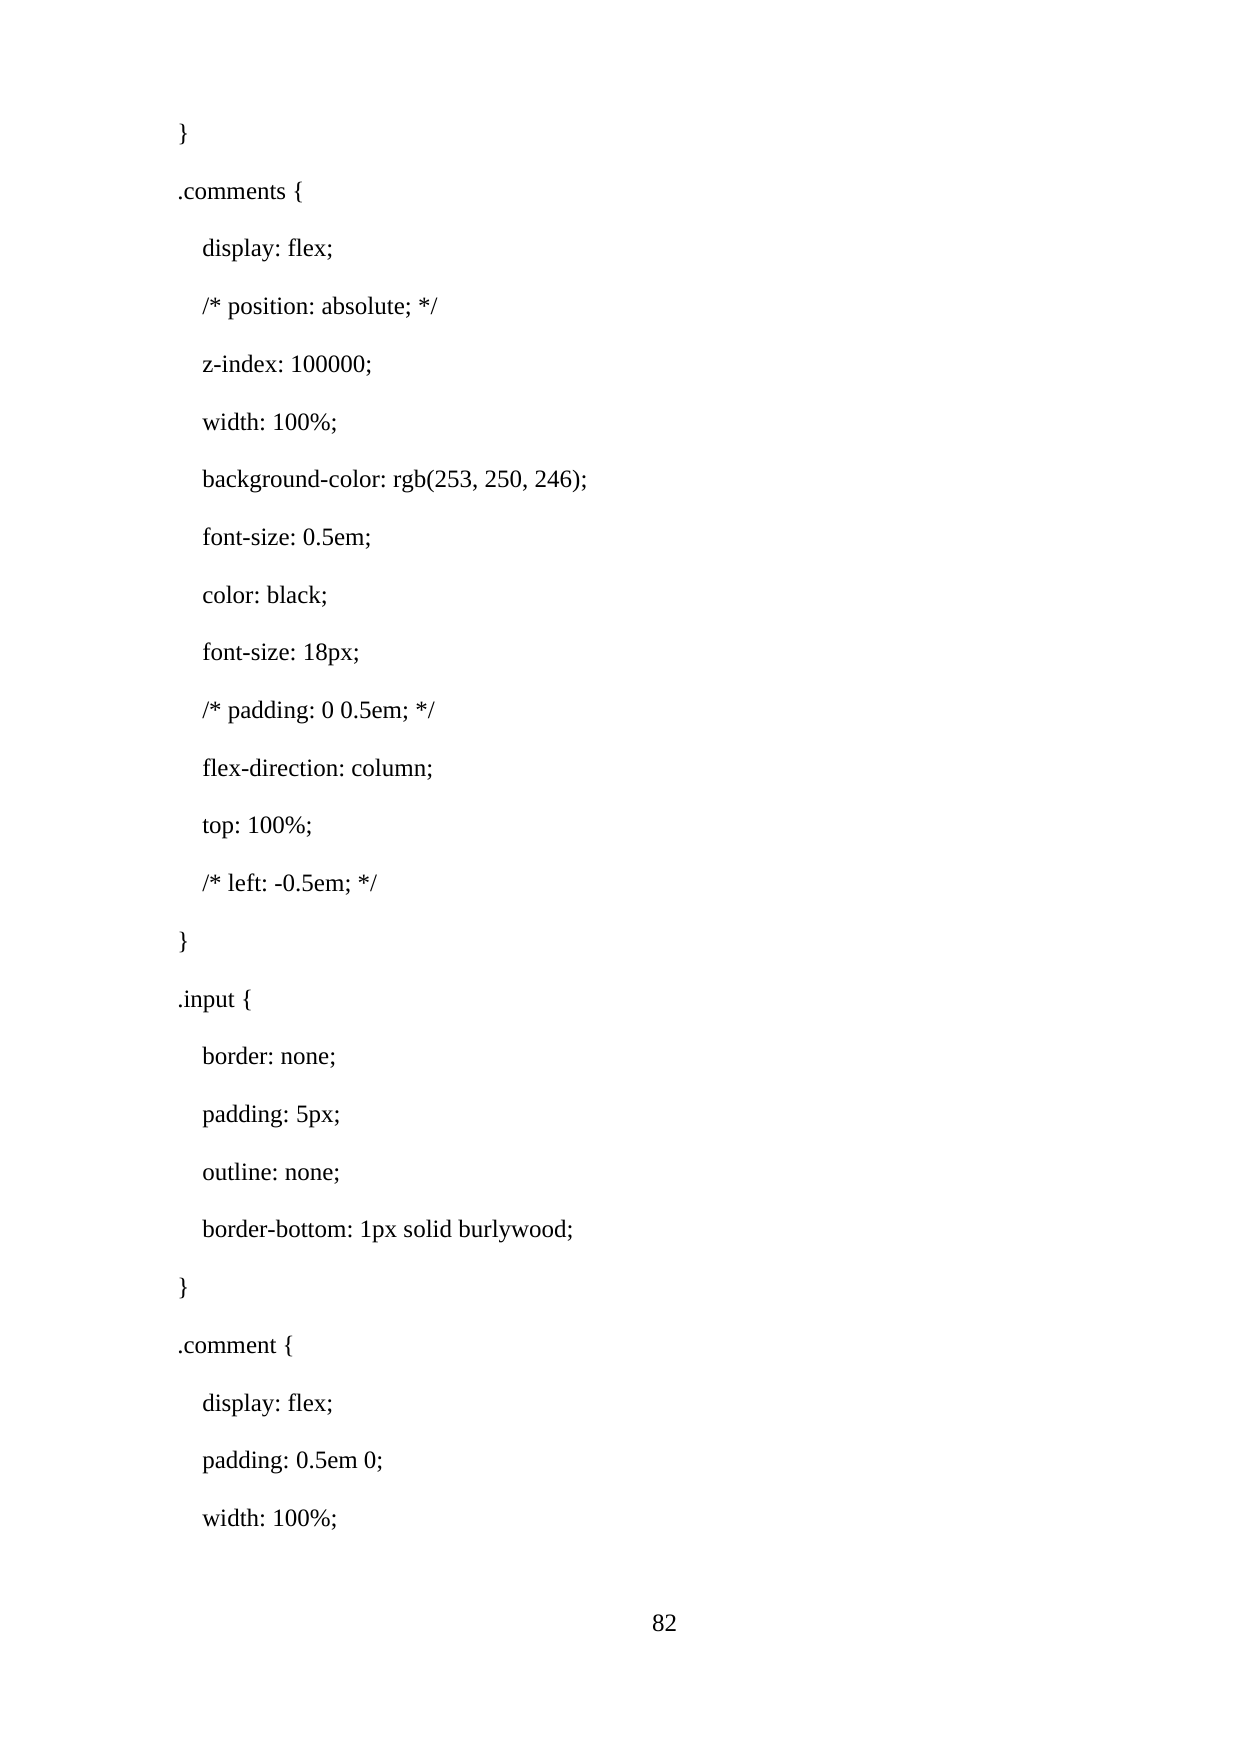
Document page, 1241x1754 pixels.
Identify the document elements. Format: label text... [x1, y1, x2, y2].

text } [177, 1272, 1152, 1301]
text } [177, 926, 1152, 955]
text display: flex; [177, 233, 1152, 262]
text font-size: 0.5em; [177, 522, 1152, 551]
text padding: 5px; [177, 1099, 1152, 1128]
text /* left: -0.5em; */ [177, 868, 1152, 897]
text z-index: 100000; [177, 349, 1152, 378]
text /* padding: 0 0.5em; */ [177, 695, 1152, 724]
text } [177, 118, 1152, 147]
text background-color: rgb(253, 250, 246); [177, 464, 1152, 493]
text .comment { [177, 1330, 1152, 1359]
text .input { [177, 984, 1152, 1012]
text flex-direction: column; [177, 753, 1152, 782]
text font-size: 18px; [177, 637, 1152, 666]
text /* position: absolute; */ [177, 291, 1152, 320]
text border: none; [177, 1041, 1152, 1070]
text color: black; [177, 580, 1152, 608]
text outline: none; [177, 1157, 1152, 1186]
text border-bottom: 1px solid burlywood; [177, 1214, 1152, 1243]
text padding: 0.5em 0; [177, 1445, 1152, 1474]
text width: 100%; [177, 407, 1152, 435]
text .comments { [177, 176, 1152, 204]
text top: 100%; [177, 811, 1152, 839]
text display: flex; [177, 1388, 1152, 1416]
text width: 100%; [177, 1503, 1152, 1532]
